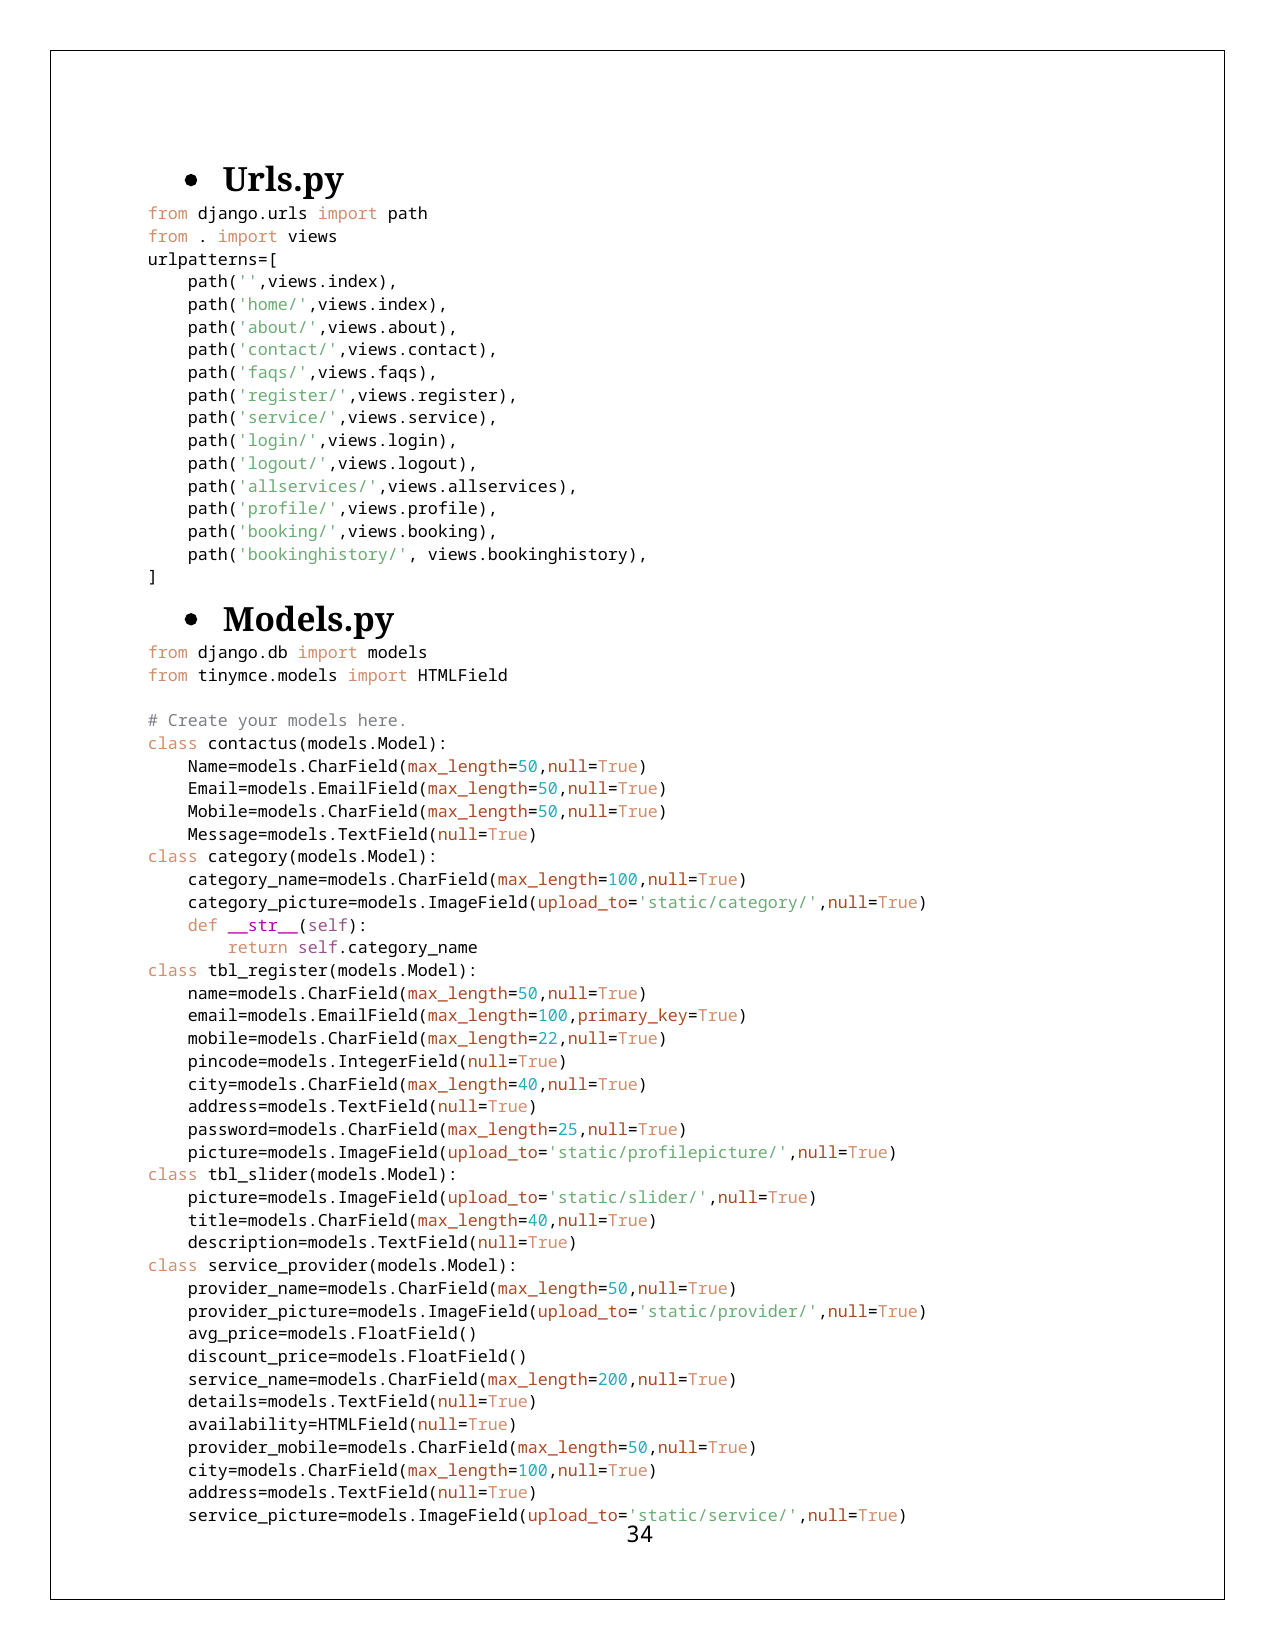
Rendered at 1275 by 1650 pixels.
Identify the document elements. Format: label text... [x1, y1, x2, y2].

text from django.urls import path from . import views urlpatterns=[ path('',views.index), path('home/',views.index), path('about/',views.about), path('contact/',views.contact), path('faqs/',views.faqs), path('register/',views.register), path('service/',views.service), path('login/',views.login), path('logout/',views.logout), path('allservices/',views.allservices), path('profile/',views.profile), path('booking/',views.booking), path('bookinghistory/', views.bookinghistory), ] [148, 202, 1198, 588]
list Urls.py [185, 156, 1198, 202]
list Models.py [185, 595, 1198, 641]
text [148, 641, 1198, 1526]
